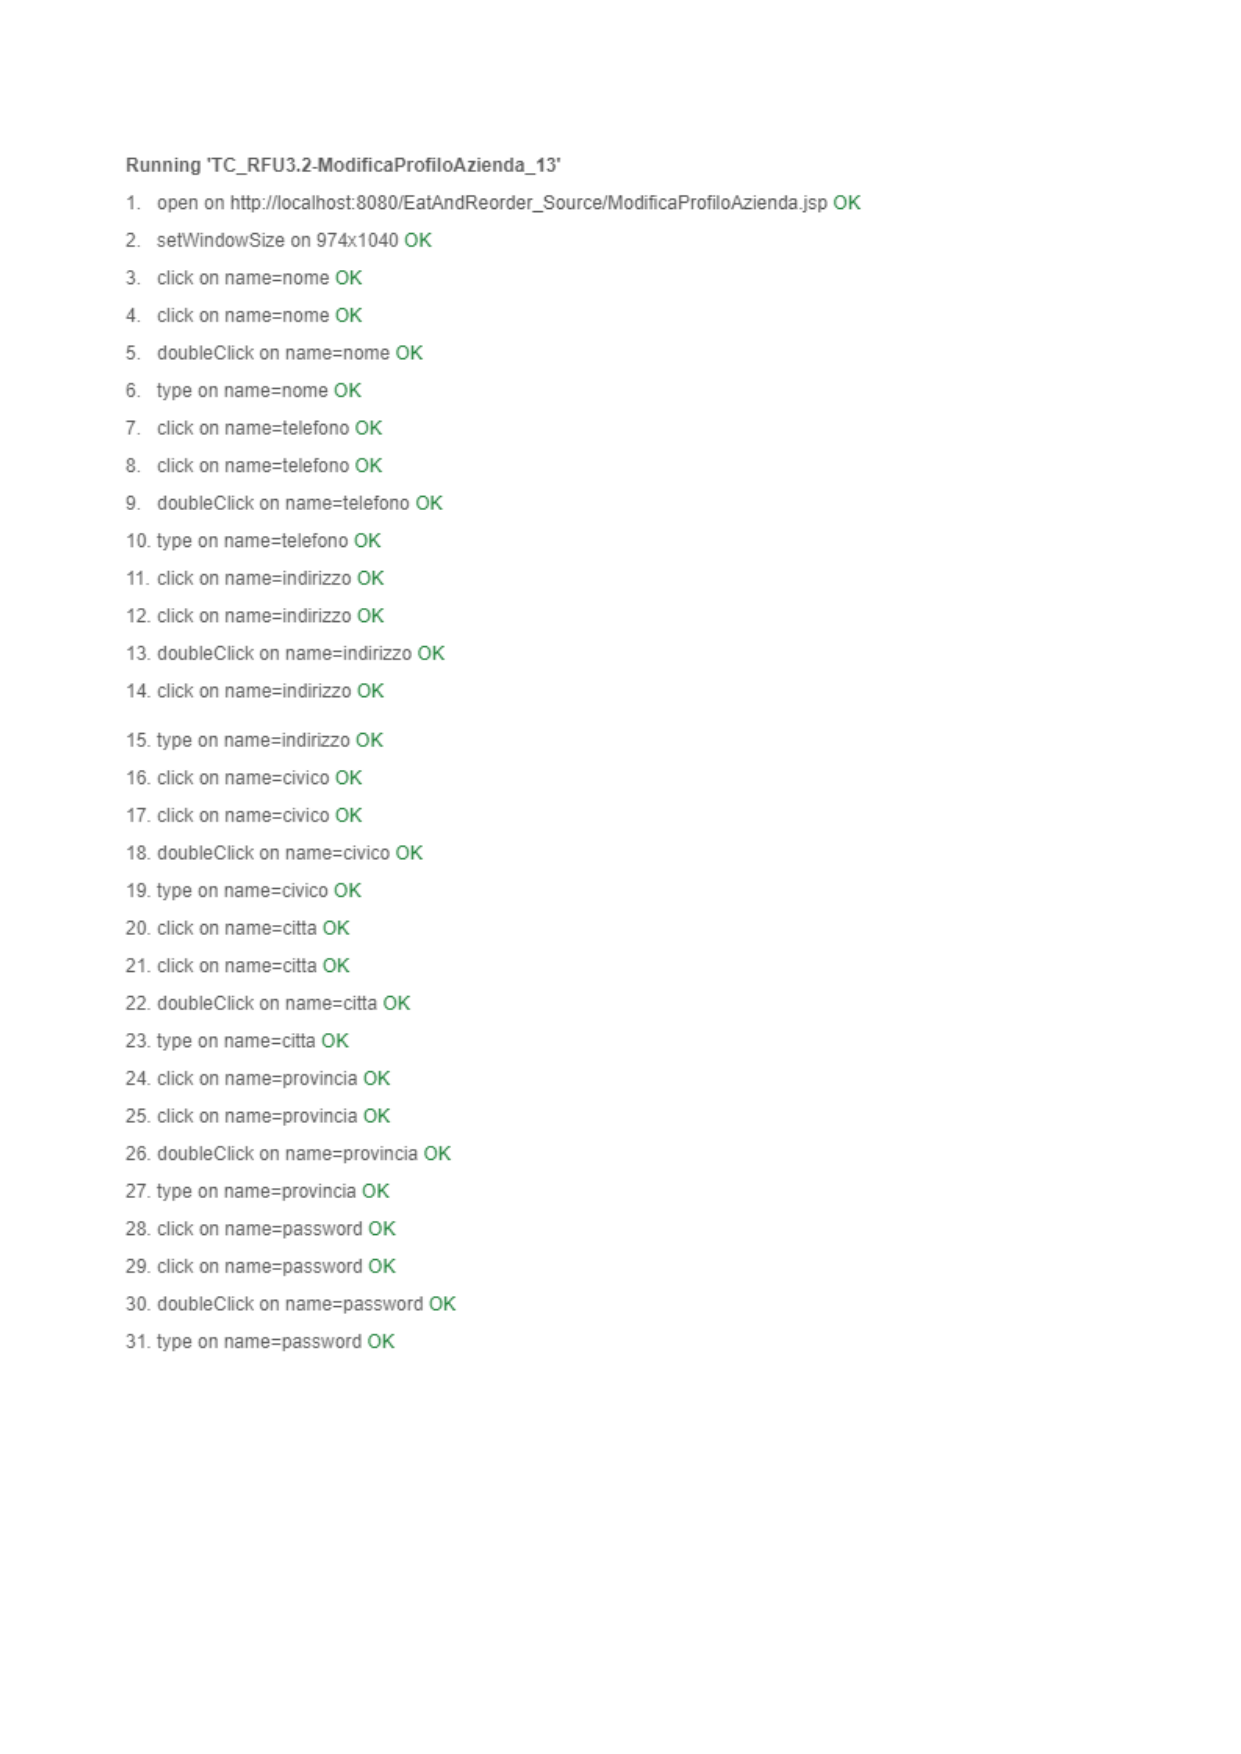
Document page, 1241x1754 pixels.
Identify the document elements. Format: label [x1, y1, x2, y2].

picture [118, 722, 487, 1364]
picture [118, 147, 878, 704]
